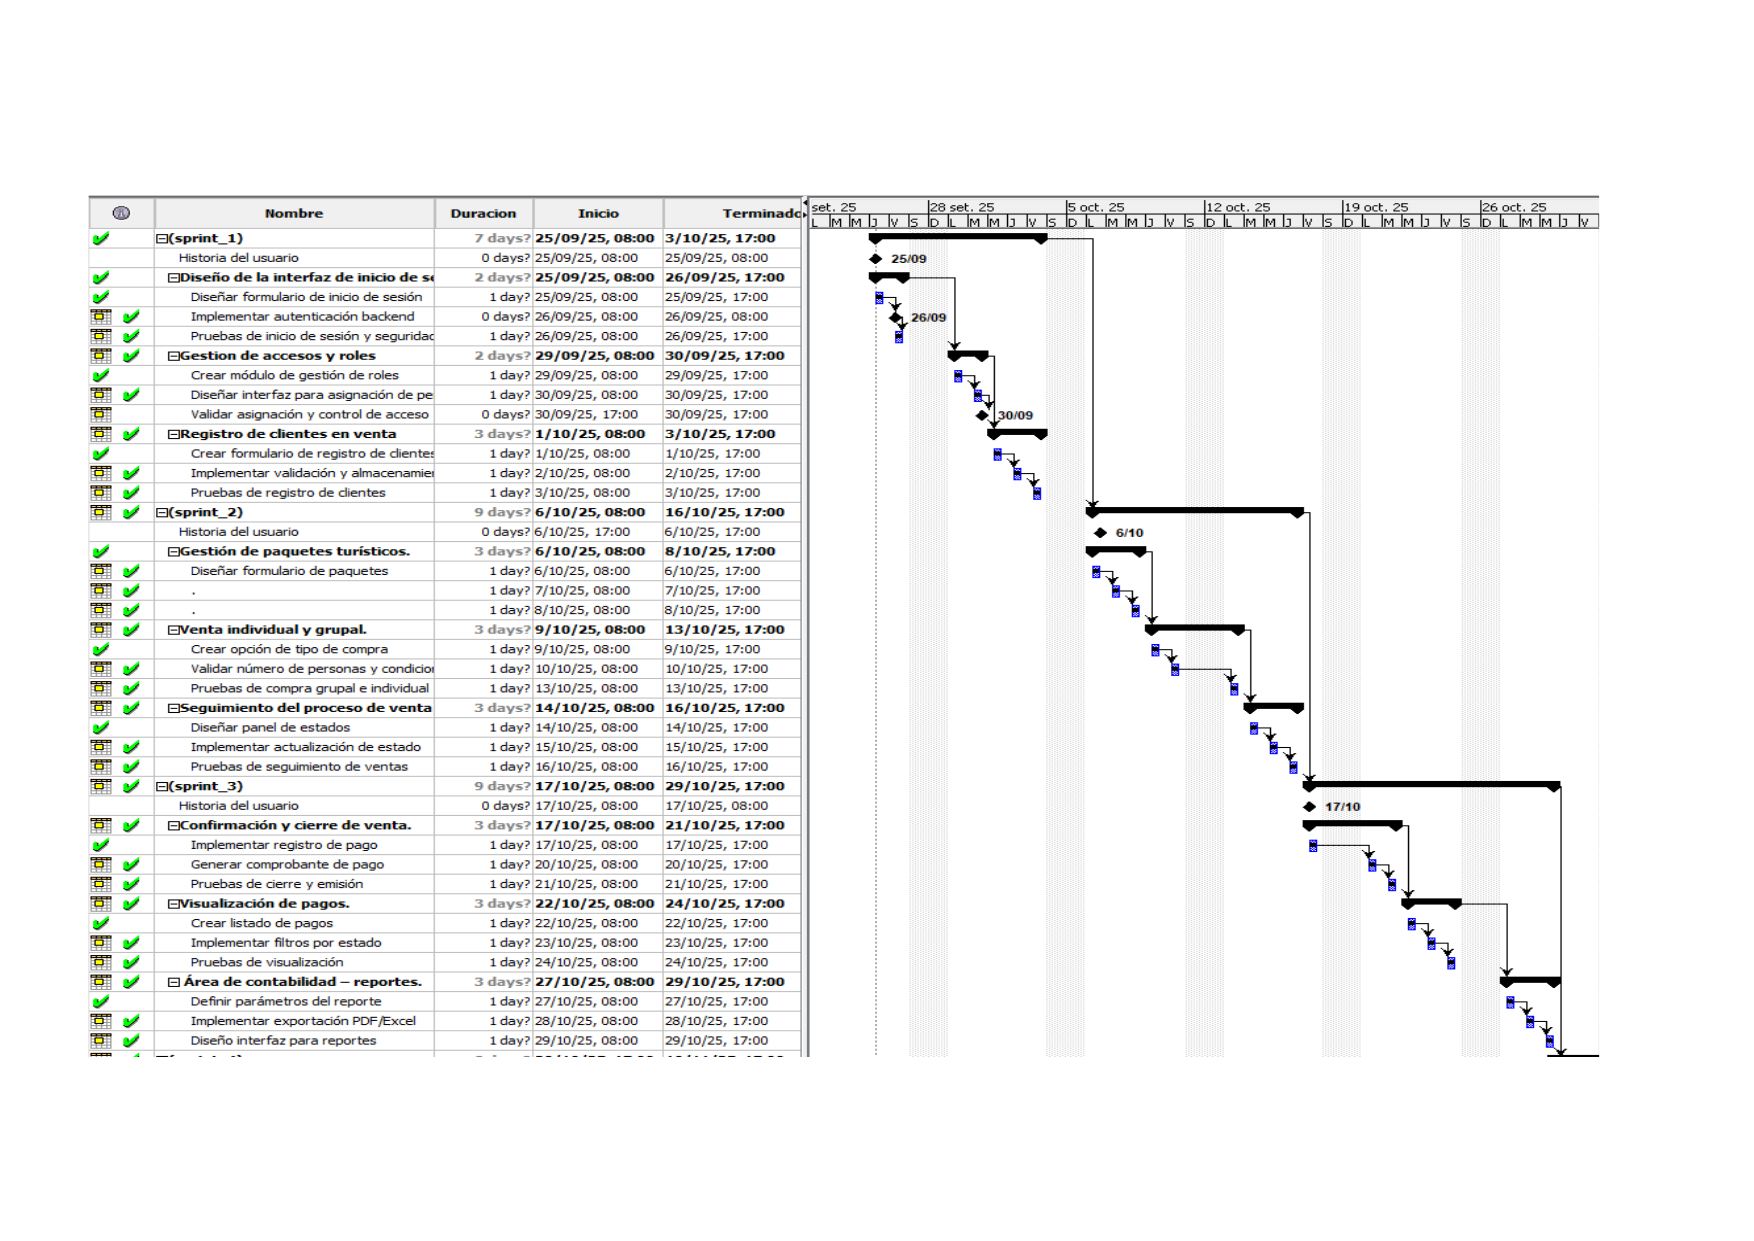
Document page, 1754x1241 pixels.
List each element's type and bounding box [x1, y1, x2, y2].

picture [88, 195, 1600, 1057]
